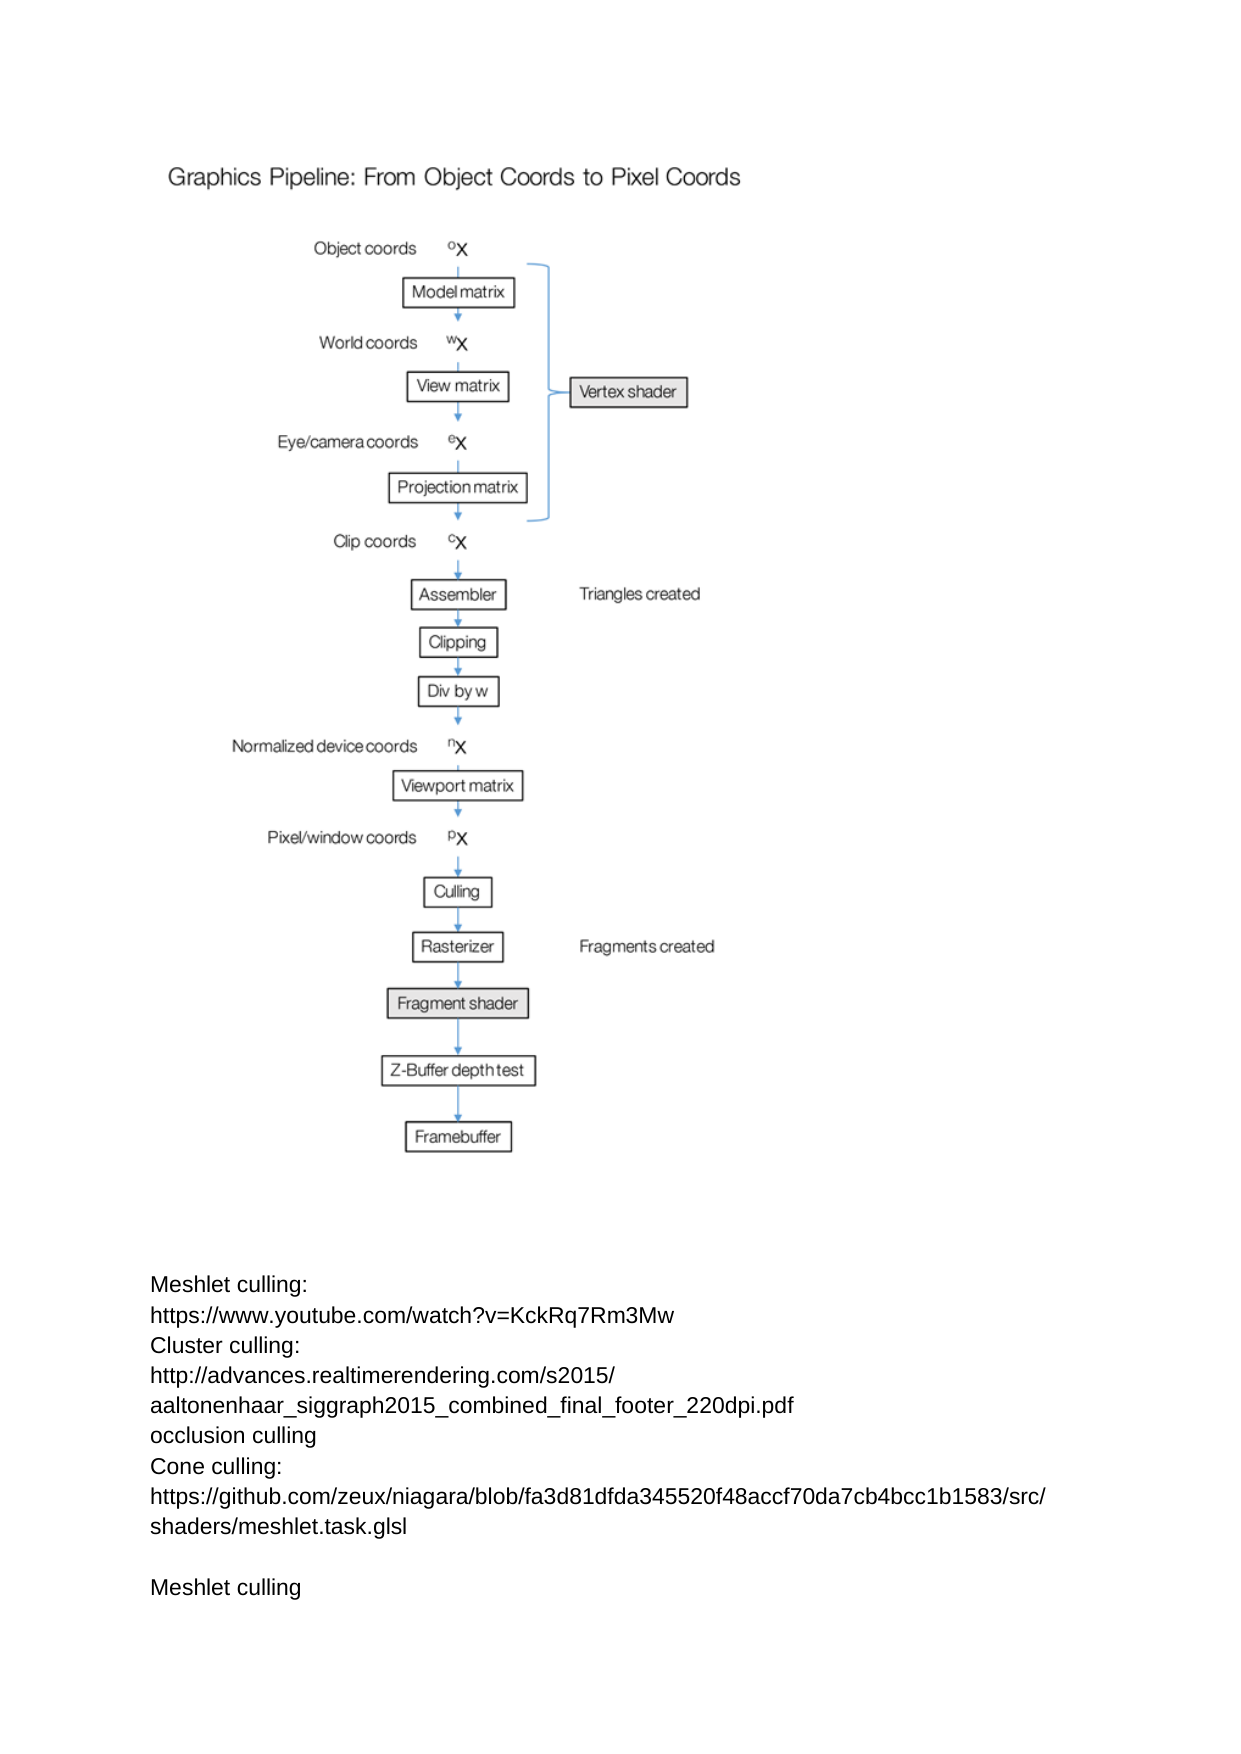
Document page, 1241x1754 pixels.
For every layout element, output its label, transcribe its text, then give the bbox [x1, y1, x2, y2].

text occlusion culling [150, 1422, 1090, 1449]
text https://github.com/zeux/niagara/blob/fa3d81dfda345520f48accf70da7cb4bcc1b1583/src/shaders/meshlet.task.glsl [150, 1483, 1090, 1539]
text https://www.youtube.com/watch?v=KckRq7Rm3Mw [150, 1302, 1090, 1328]
text Meshlet culling: [150, 1271, 1090, 1298]
text Cone culling: [150, 1453, 1090, 1479]
text Cluster culling: [150, 1332, 1090, 1358]
picture [150, 150, 762, 1177]
text http://advances.realtimerendering.com/s2015/aaltonenhaar_siggraph2015_combined_final_footer_220dpi.pdf [150, 1362, 1090, 1418]
text Meshlet culling [150, 1573, 1090, 1600]
